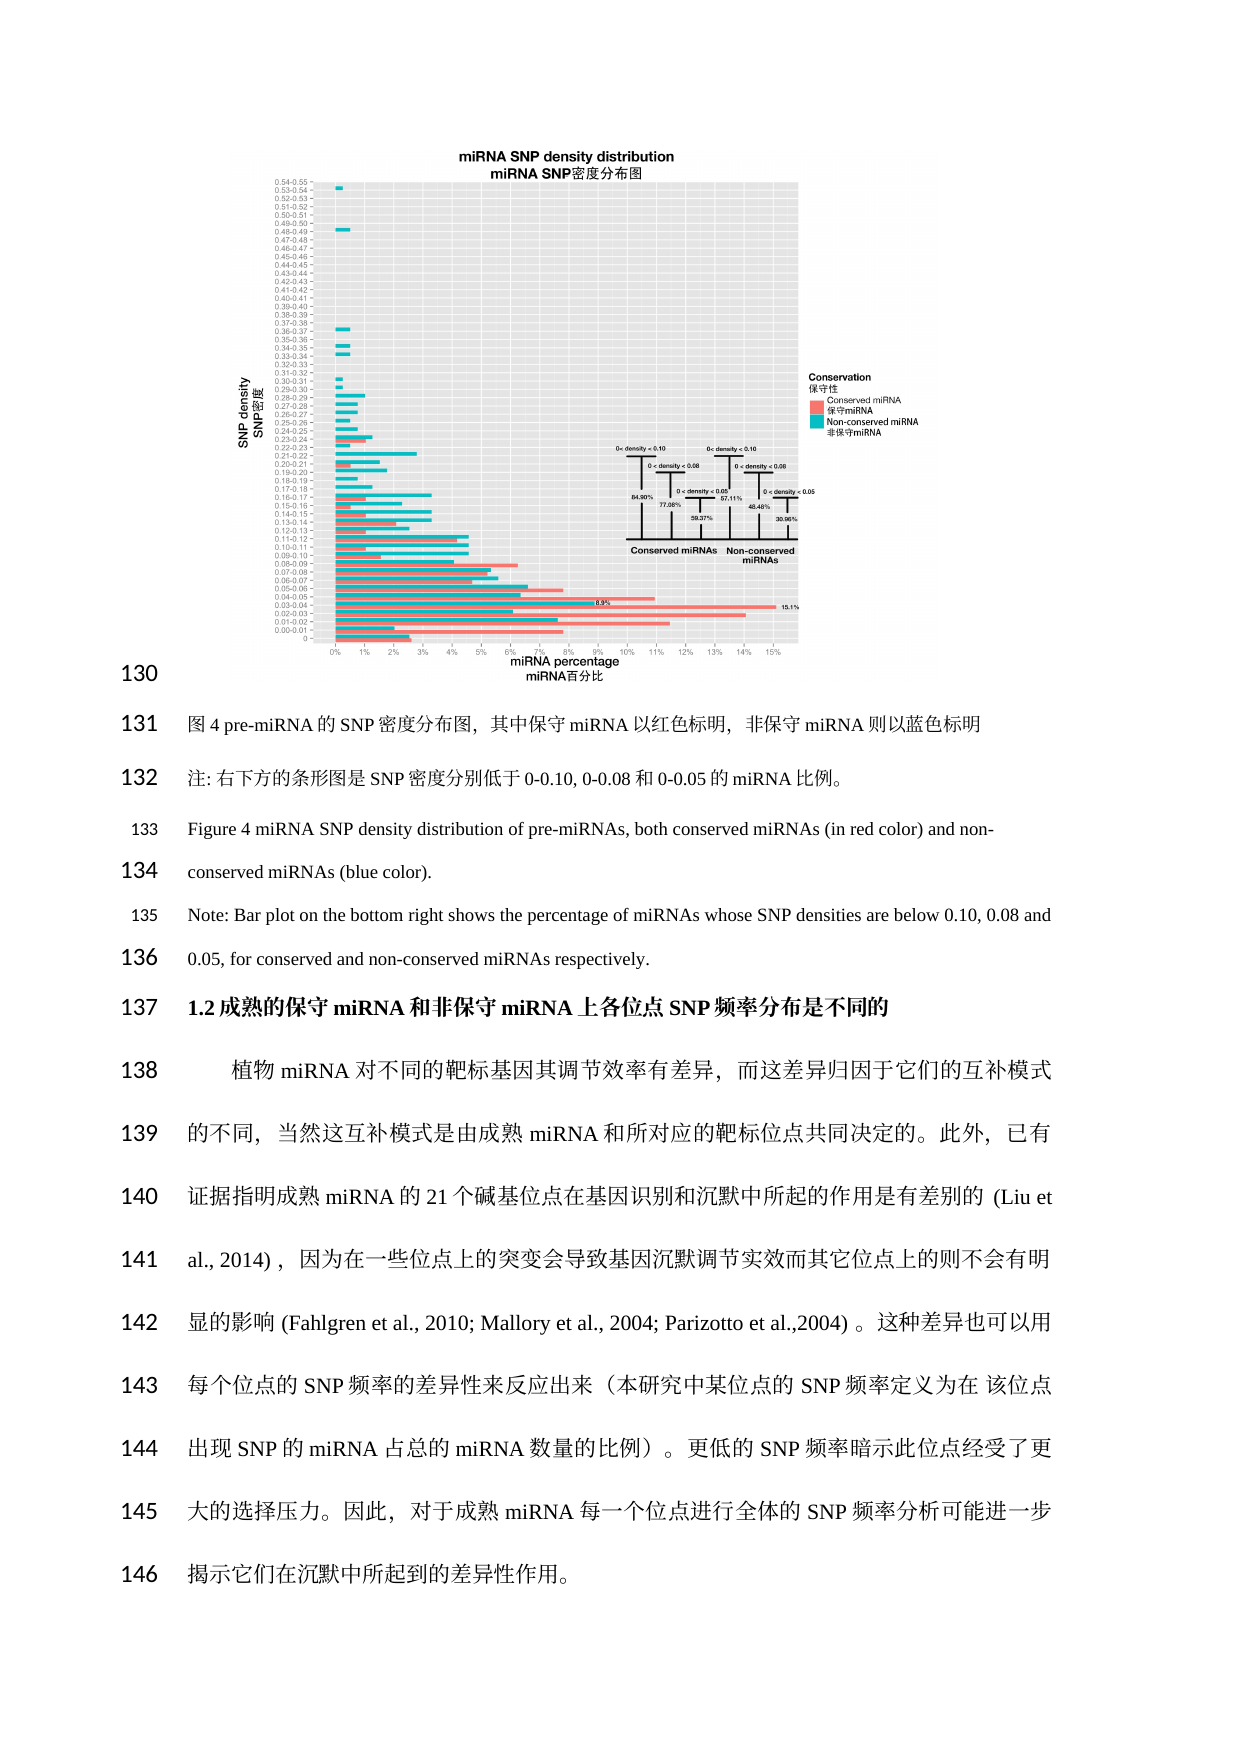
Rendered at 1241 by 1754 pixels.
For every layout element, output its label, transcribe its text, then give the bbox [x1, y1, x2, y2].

text 1.2成熟的保守miRNA和非保守miRNA上各位点SNP频率分布是不同的 [187, 991, 1053, 1022]
text 注: 右下方的条形图是SNP密度分别低于0-0.10, 0-0.08 和0-0.05的miRNA比例。 [187, 764, 1053, 791]
picture [231, 150, 940, 682]
text 植物miRNA对不同的靶标基因其调节效率有差异，而这差异归因于它们的互补模式的不同，当然这互补模式是由成熟miRNA和所对应的靶标位点共同决定的。此外，已有证据指明成熟miRNA的21个碱基位点在基因识别和沉默中所起的作用是有差别的 (Liu et al., 2014) ，因为在一些位点上的突变会导致基因沉默调节实效而其它位点上的则不会有明显的影响 (Fahlgren et al., 2010; Mallory et al., 2004; Parizotto et al.,2004) 。这种差异也可以用每个位点的SNP频率的差异性来反应出来（本研究中某位点的SNP频率定义为在 该位点出现SNP的miRNA占总的miRNA数量的比例）。更低的SNP频率暗示此位点经受了更大的选择压力。因此，对于成熟miRNA每一个位点进行全体的SNP频率分析可能进一步揭示它们在沉默中所起到的差异性作用。 [187, 1053, 1053, 1588]
text 图4 pre-miRNA的SNP密度分布图，其中保守miRNA以红色标明，非保守miRNA则以蓝色标明 [187, 710, 1053, 737]
text Figure 4 miRNA SNP density distribution of pre-miRNAs, both conserved miRNAs (in red color) and non-conserved miRNAs (blue color). [187, 818, 1053, 883]
text Note: Bar plot on the bottom right shows the percentage of miRNAs whose SNP densities are below 0.10, 0.08 and 0.05, for conserved and non-conserved miRNAs respectively. [187, 904, 1053, 969]
